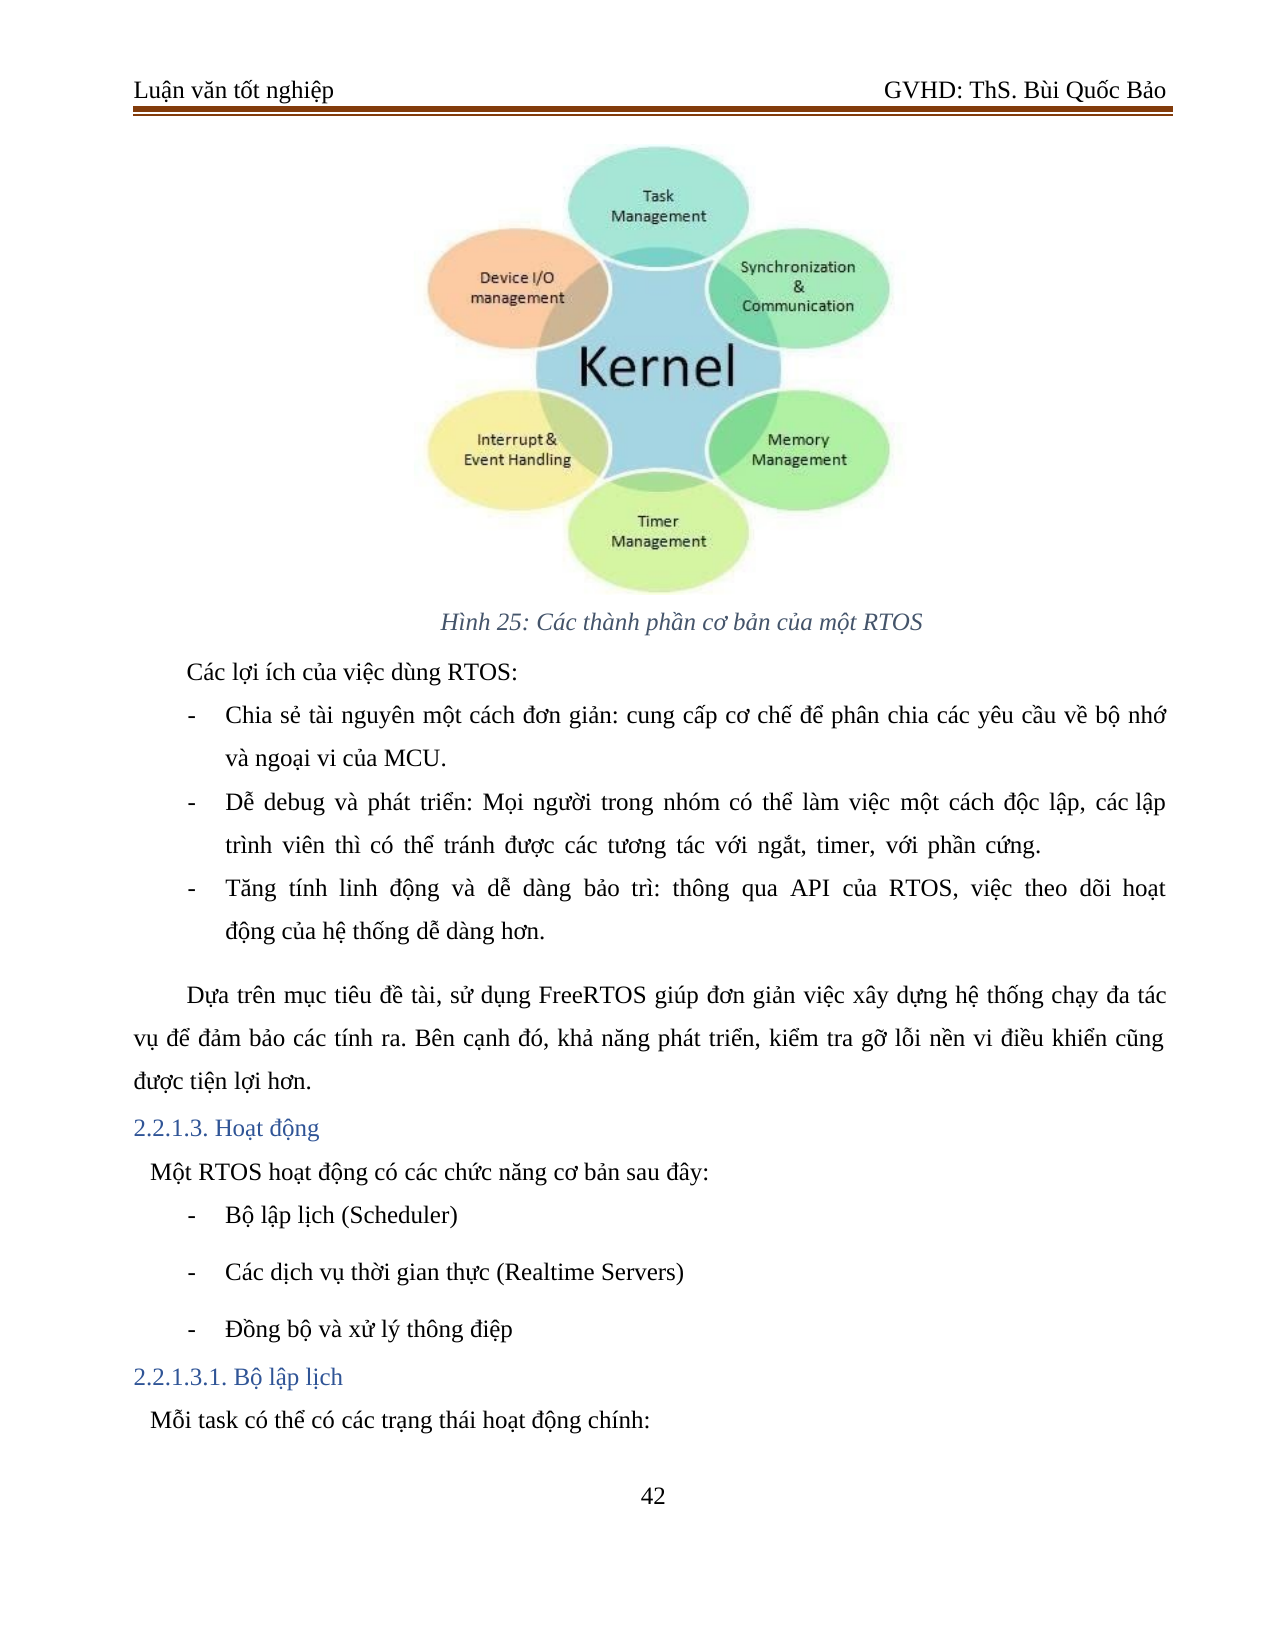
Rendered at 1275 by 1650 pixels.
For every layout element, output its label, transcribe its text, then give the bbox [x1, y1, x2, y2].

subtitle 2.2.1.3.1. Bộ lập lịch [133, 1362, 1173, 1391]
text Một RTOS hoạt động có các chức năng cơ bản sau đây: [150, 1157, 1173, 1185]
list Chia sẻ tài nguyên một cách đơn giản: cung cấp cơ chế để phân chia các yêu cầu về bộ nhớ và ngoại vi của MCU. [187, 700, 1167, 772]
subtitle 2.2.1.3. Hoạt động [133, 1113, 1173, 1142]
text Mỗi task có thể có các trạng thái hoạt động chính: [150, 1405, 1173, 1434]
list Các dịch vụ thời gian thực (Realtime Servers) [187, 1257, 1173, 1286]
list Tăng tính linh động và dễ dàng bảo trì: thông qua API của RTOS, việc theo dõi hoạt động của hệ thống dễ dàng hơn. [187, 873, 1167, 945]
list Đồng bộ và xử lý thông điệp [187, 1314, 1173, 1343]
text Dựa trên mục tiêu đề tài, sử dụng FreeRTOS giúp đơn giản việc xây dựng hệ thống chạy đa tác vụ để đảm bảo các tính ra. Bên cạnh đó, khả năng phát triển, kiểm tra gỡ lỗi nền vi điều khiển cũng được tiện lợi hơn. [133, 980, 1167, 1095]
list Bộ lập lịch (Scheduler) [187, 1200, 1173, 1229]
picture [413, 144, 907, 595]
text Các lợi ích của việc dùng RTOS: [133, 657, 1173, 686]
list Dễ debug và phát triển: Mọi người trong nhóm có thể làm việc một cách độc lập, các lập trình viên thì có thể tránh được các tương tác với ngắt, timer, với phần cứng. [187, 787, 1167, 858]
